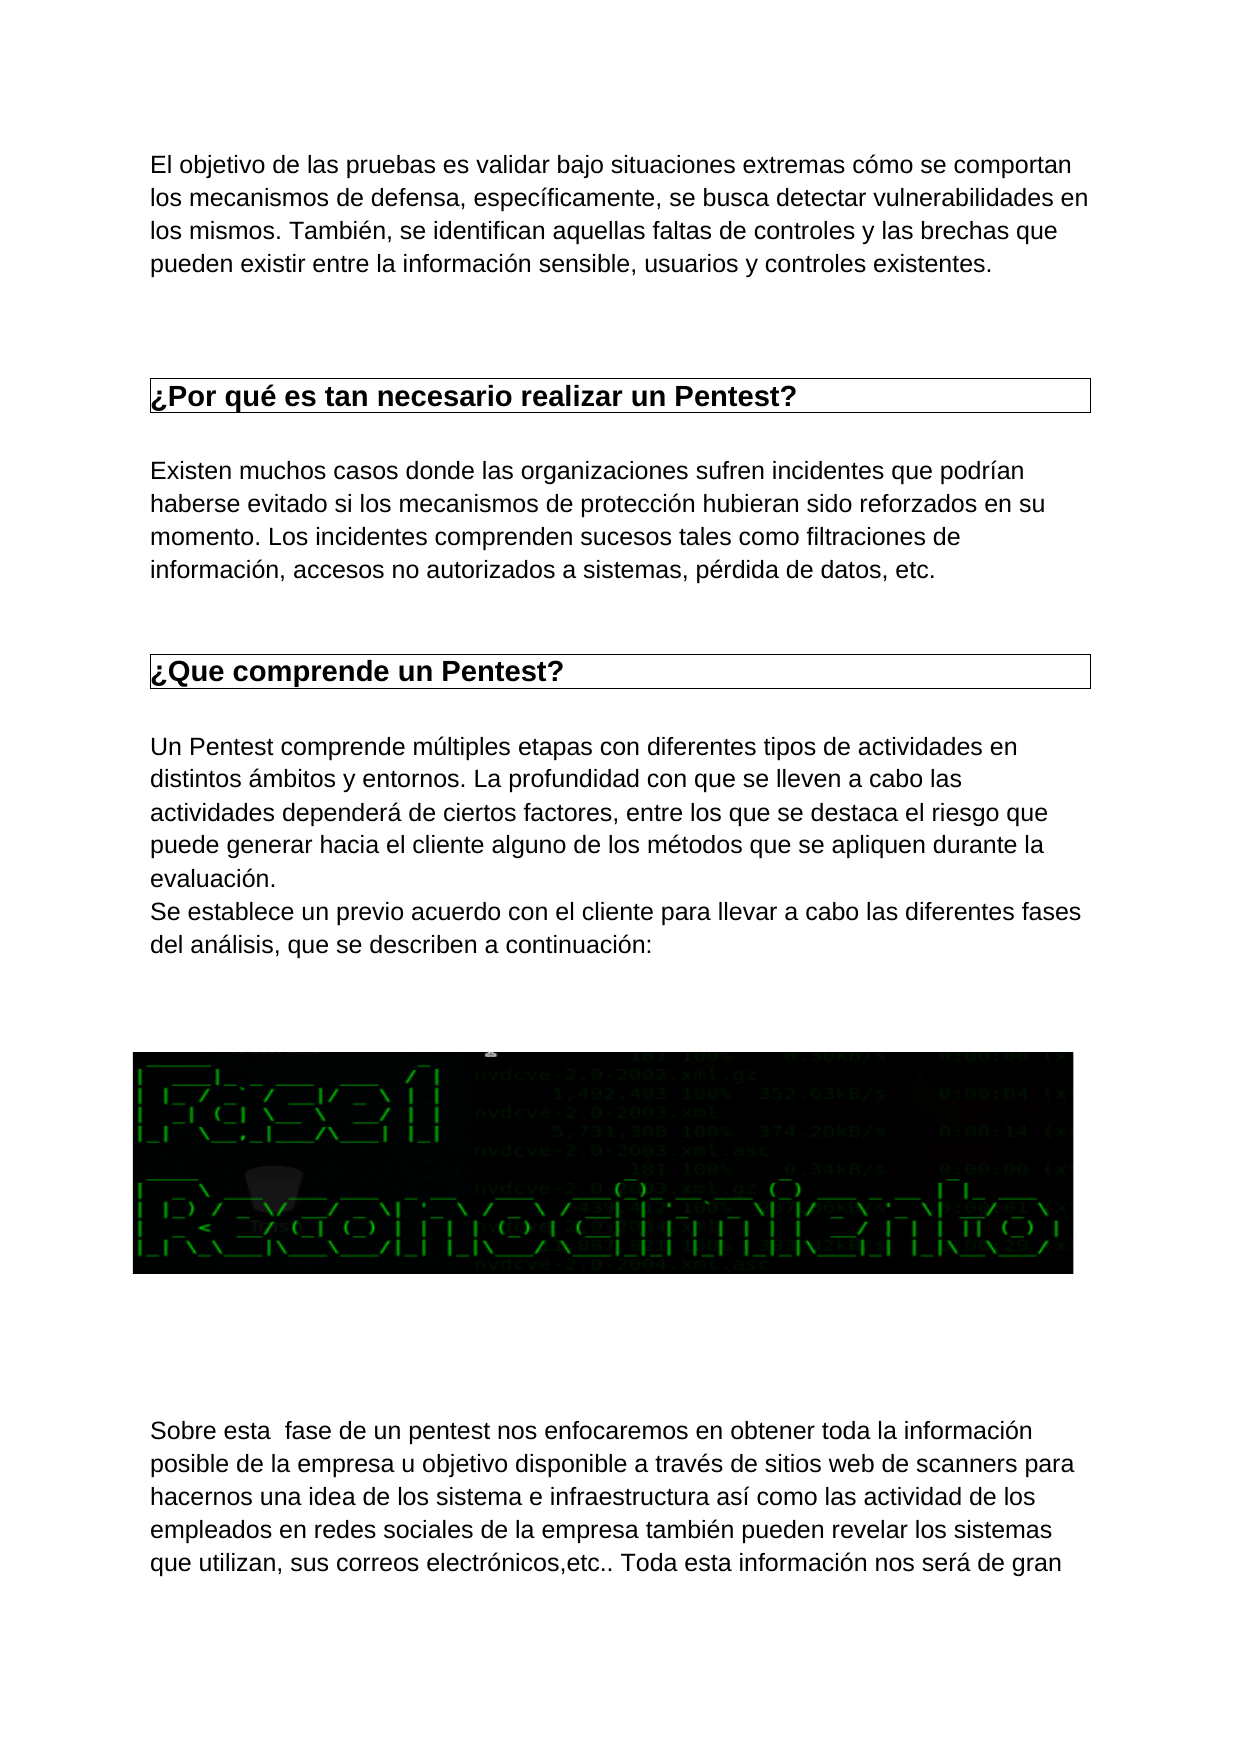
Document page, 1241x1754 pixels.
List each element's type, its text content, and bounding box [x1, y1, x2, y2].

text Se establece un previo acuerdo con el cliente para llevar a cabo las diferentes fases del análisis, que se describen a continuación: [150, 897, 1090, 958]
text El objetivo de las pruebas es validar bajo situaciones extremas cómo se comportan los mecanismos de defensa, específicamente, se busca detectar vulnerabilidades en los mismos. También, se identifican aquellas faltas de controles y las brechas que pueden existir entre la información sensible, usuarios y controles existentes. [150, 150, 1090, 278]
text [150, 1416, 1090, 1577]
text Existen muchos casos donde las organizaciones sufren incidentes que podrían haberse evitado si los mecanismos de protección hubieran sido reforzados en su momento. Los incidentes comprenden sucesos tales como filtraciones de información, accesos no autorizados a sistemas, pérdida de datos, etc. [150, 456, 1090, 584]
subtitle ¿Que comprende un Pentest? [151, 655, 1090, 688]
picture [132, 1052, 1074, 1274]
text Un Pentest comprende múltiples etapas con diferentes tipos de actividades en distintos ámbitos y entornos. La profundidad con que se lleven a cabo las actividades dependerá de ciertos factores, entre los que se destaca el riesgo que puede generar hacia el cliente alguno de los métodos que se apliquen durante la evaluación. [150, 731, 1090, 892]
subtitle ¿Por qué es tan necesario realizar un Pentest? [151, 379, 1090, 412]
